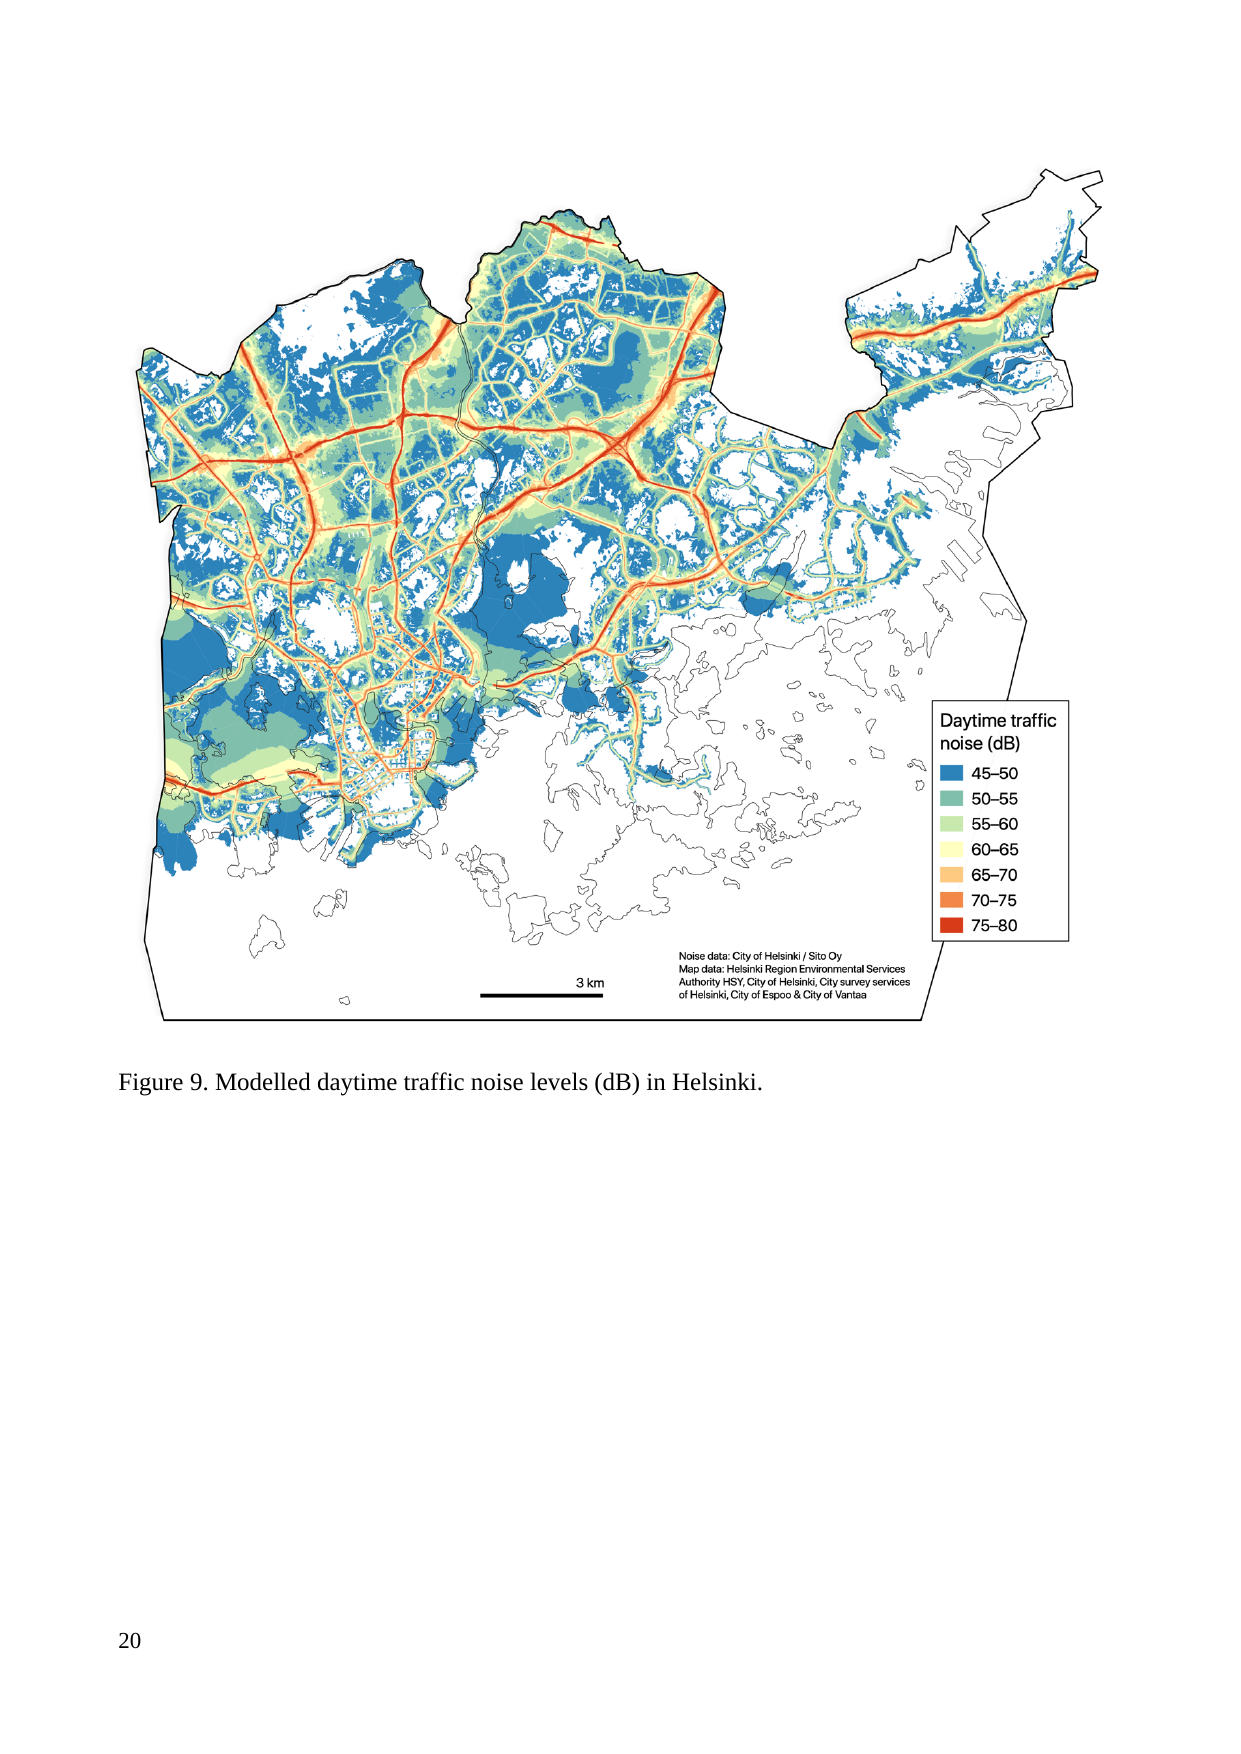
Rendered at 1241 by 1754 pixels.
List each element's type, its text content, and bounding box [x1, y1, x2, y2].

picture [118, 147, 1122, 1034]
text Figure 9. Modelled daytime traffic noise levels (dB) in Helsinki. [118, 1067, 1122, 1096]
